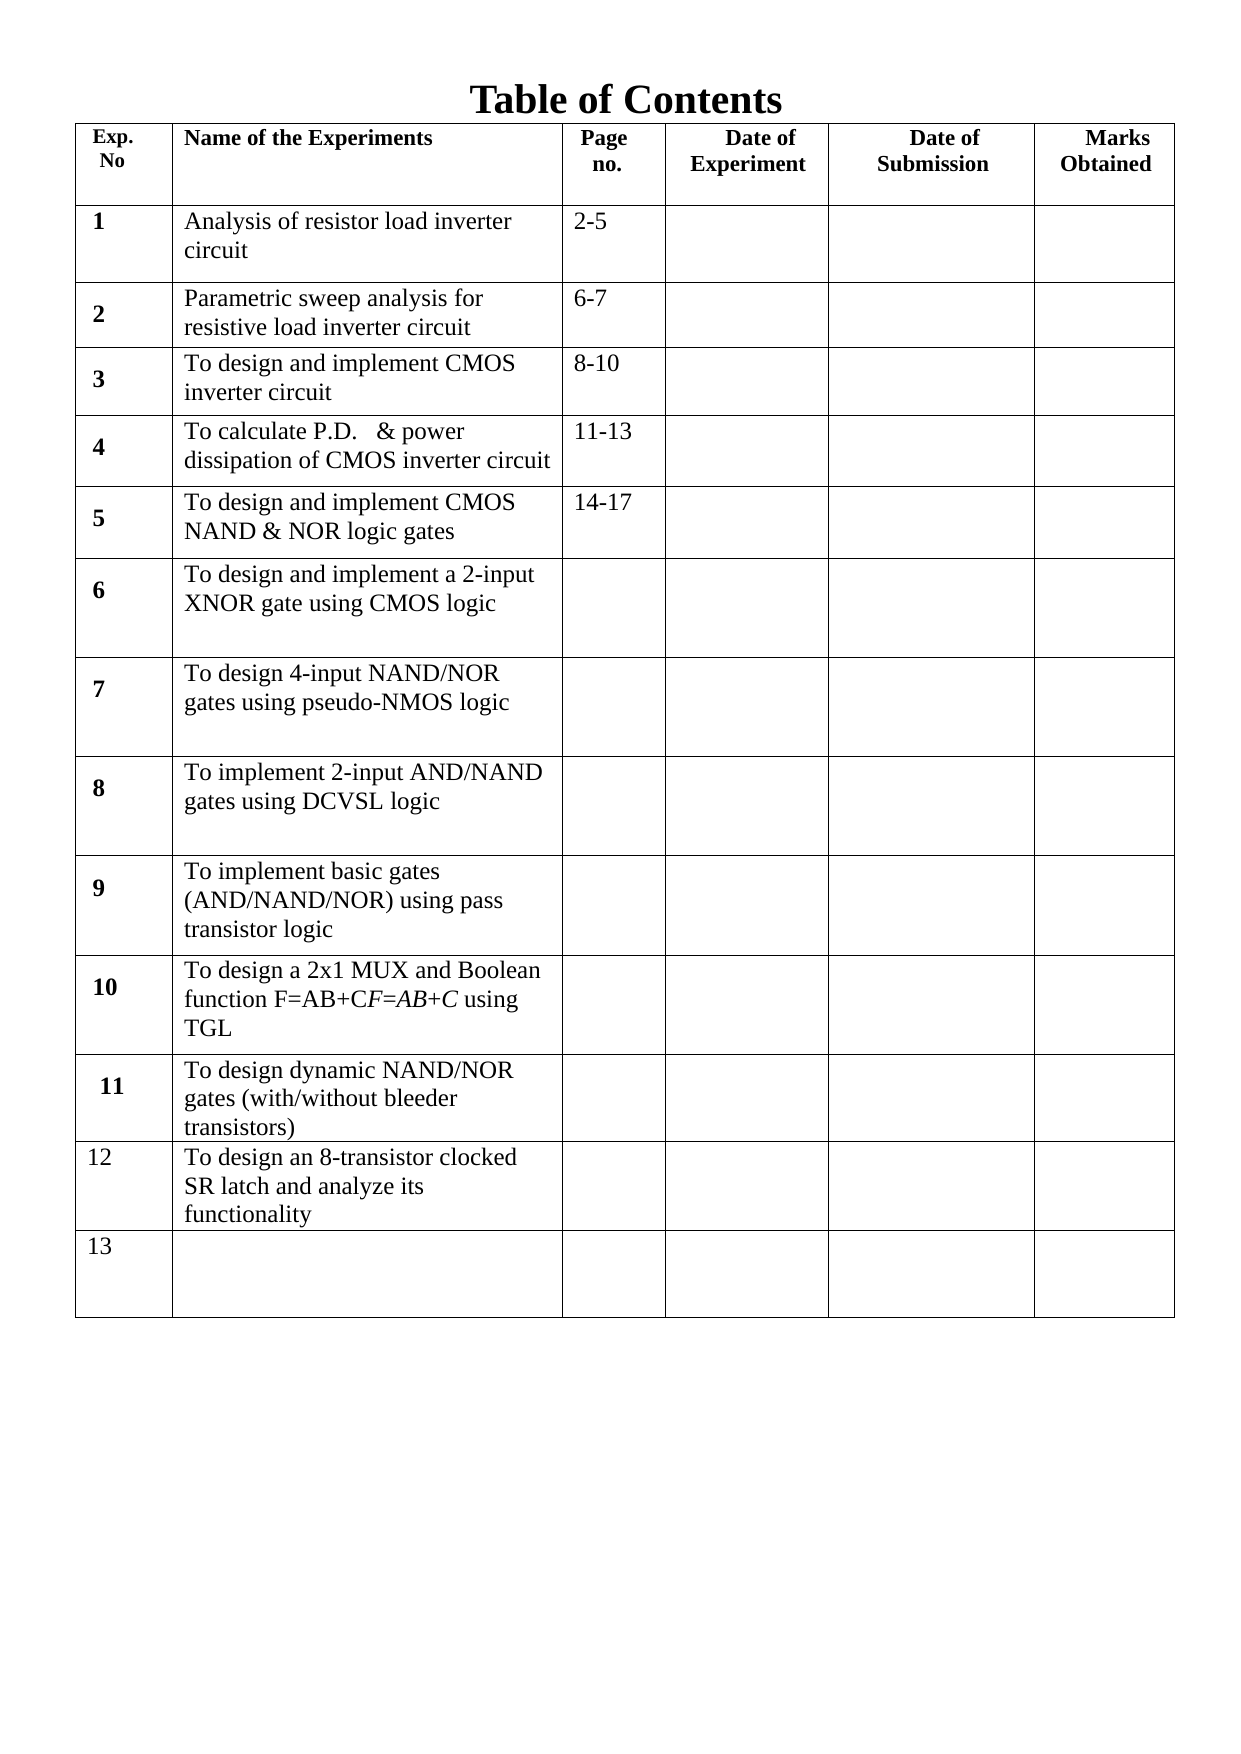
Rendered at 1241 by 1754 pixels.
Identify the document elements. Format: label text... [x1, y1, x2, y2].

table_cell 11-13 [563, 416, 665, 486]
table_cell [1035, 206, 1174, 282]
table_cell To implement 2-input AND/NAND gates using DCVSL logic [173, 757, 562, 855]
table_cell [1035, 658, 1174, 756]
table_cell To design and implement CMOS inverter circuit [173, 348, 562, 415]
table_cell [563, 1055, 665, 1141]
table_cell [666, 658, 828, 756]
table_cell [666, 416, 828, 486]
table_cell [1035, 956, 1174, 1054]
table_cell [1035, 1055, 1174, 1141]
table_cell 12 [76, 1142, 172, 1230]
table_cell [666, 1231, 828, 1317]
table_cell [829, 416, 1034, 486]
table_cell [666, 1055, 828, 1141]
table_cell [1035, 487, 1174, 558]
table_cell [666, 559, 828, 657]
table_cell [563, 658, 665, 756]
table_cell To design and implement a 2-input XNOR gate using CMOS logic [173, 559, 562, 657]
table_cell 8-10 [563, 348, 665, 415]
table_cell To design dynamic NAND/NOR gates (with/without bleeder transistors) [173, 1055, 562, 1141]
table_cell 3 [76, 348, 172, 415]
table_cell [666, 856, 828, 954]
table_cell [829, 1055, 1034, 1141]
table_cell [1035, 559, 1174, 657]
table_cell [829, 1142, 1034, 1230]
table_cell 1 [76, 206, 172, 282]
table_cell To design 4-input NAND/NOR gates using pseudo-NMOS logic [173, 658, 562, 756]
table_cell To calculate P.D. & power dissipation of CMOS inverter circuit [173, 416, 562, 486]
table_cell [666, 487, 828, 558]
table_cell To design an 8-transistor clocked SR latch and analyze its functionality [173, 1142, 562, 1230]
table_header Name of the Experiments [173, 124, 562, 205]
table_header Date of Submission [829, 124, 1034, 205]
table_header Pageno. [563, 124, 665, 205]
table_cell [666, 206, 828, 282]
table_cell [563, 757, 665, 855]
table_cell [829, 559, 1034, 657]
table_cell 2 [76, 283, 172, 347]
table_cell [563, 559, 665, 657]
table_cell [173, 1231, 562, 1317]
table_cell [829, 757, 1034, 855]
table_cell Analysis of resistor load inverter circuit [173, 206, 562, 282]
table_cell 2-5 [563, 206, 665, 282]
table_cell 11 [76, 1055, 172, 1141]
table_cell 14-17 [563, 487, 665, 558]
table_cell [563, 856, 665, 954]
table_cell [666, 956, 828, 1054]
table_cell [829, 1231, 1034, 1317]
table_cell [829, 487, 1034, 558]
table_cell [829, 206, 1034, 282]
table_header Date of Experiment [666, 124, 828, 205]
table_cell [829, 348, 1034, 415]
table_cell [1035, 283, 1174, 347]
table_cell [829, 956, 1034, 1054]
table_cell [563, 1142, 665, 1230]
table_cell [829, 658, 1034, 756]
table_cell 10 [76, 956, 172, 1054]
text Table of Contents [163, 75, 1089, 123]
table_cell [1035, 416, 1174, 486]
table_cell [829, 856, 1034, 954]
table_cell [666, 757, 828, 855]
table_cell [1035, 1231, 1174, 1317]
table_cell Parametric sweep analysis for resistive load inverter circuit [173, 283, 562, 347]
table_cell 4 [76, 416, 172, 486]
table_header Marks Obtained [1035, 124, 1174, 205]
table_cell [666, 1142, 828, 1230]
table_cell To design and implement CMOS NAND & NOR logic gates [173, 487, 562, 558]
table_cell 7 [76, 658, 172, 756]
table_cell [666, 283, 828, 347]
table_cell [1035, 348, 1174, 415]
table_cell [563, 1231, 665, 1317]
table_cell [1035, 856, 1174, 954]
table_cell [666, 348, 828, 415]
table_cell 9 [76, 856, 172, 954]
table_cell 13 [76, 1231, 172, 1317]
table_cell 5 [76, 487, 172, 558]
table_cell 6 [76, 559, 172, 657]
table_cell [1035, 1142, 1174, 1230]
table_cell [1035, 757, 1174, 855]
table_cell 8 [76, 757, 172, 855]
table_header Exp. No [76, 124, 172, 205]
table_cell [829, 283, 1034, 347]
table_cell To implement basic gates (AND/NAND/NOR) using pass transistor logic [173, 856, 562, 954]
table_cell [563, 956, 665, 1054]
table_cell 6-7 [563, 283, 665, 347]
table_cell To design a 2x1 MUX and Boolean function F=AB+CF=AB+C using TGL [173, 956, 562, 1054]
